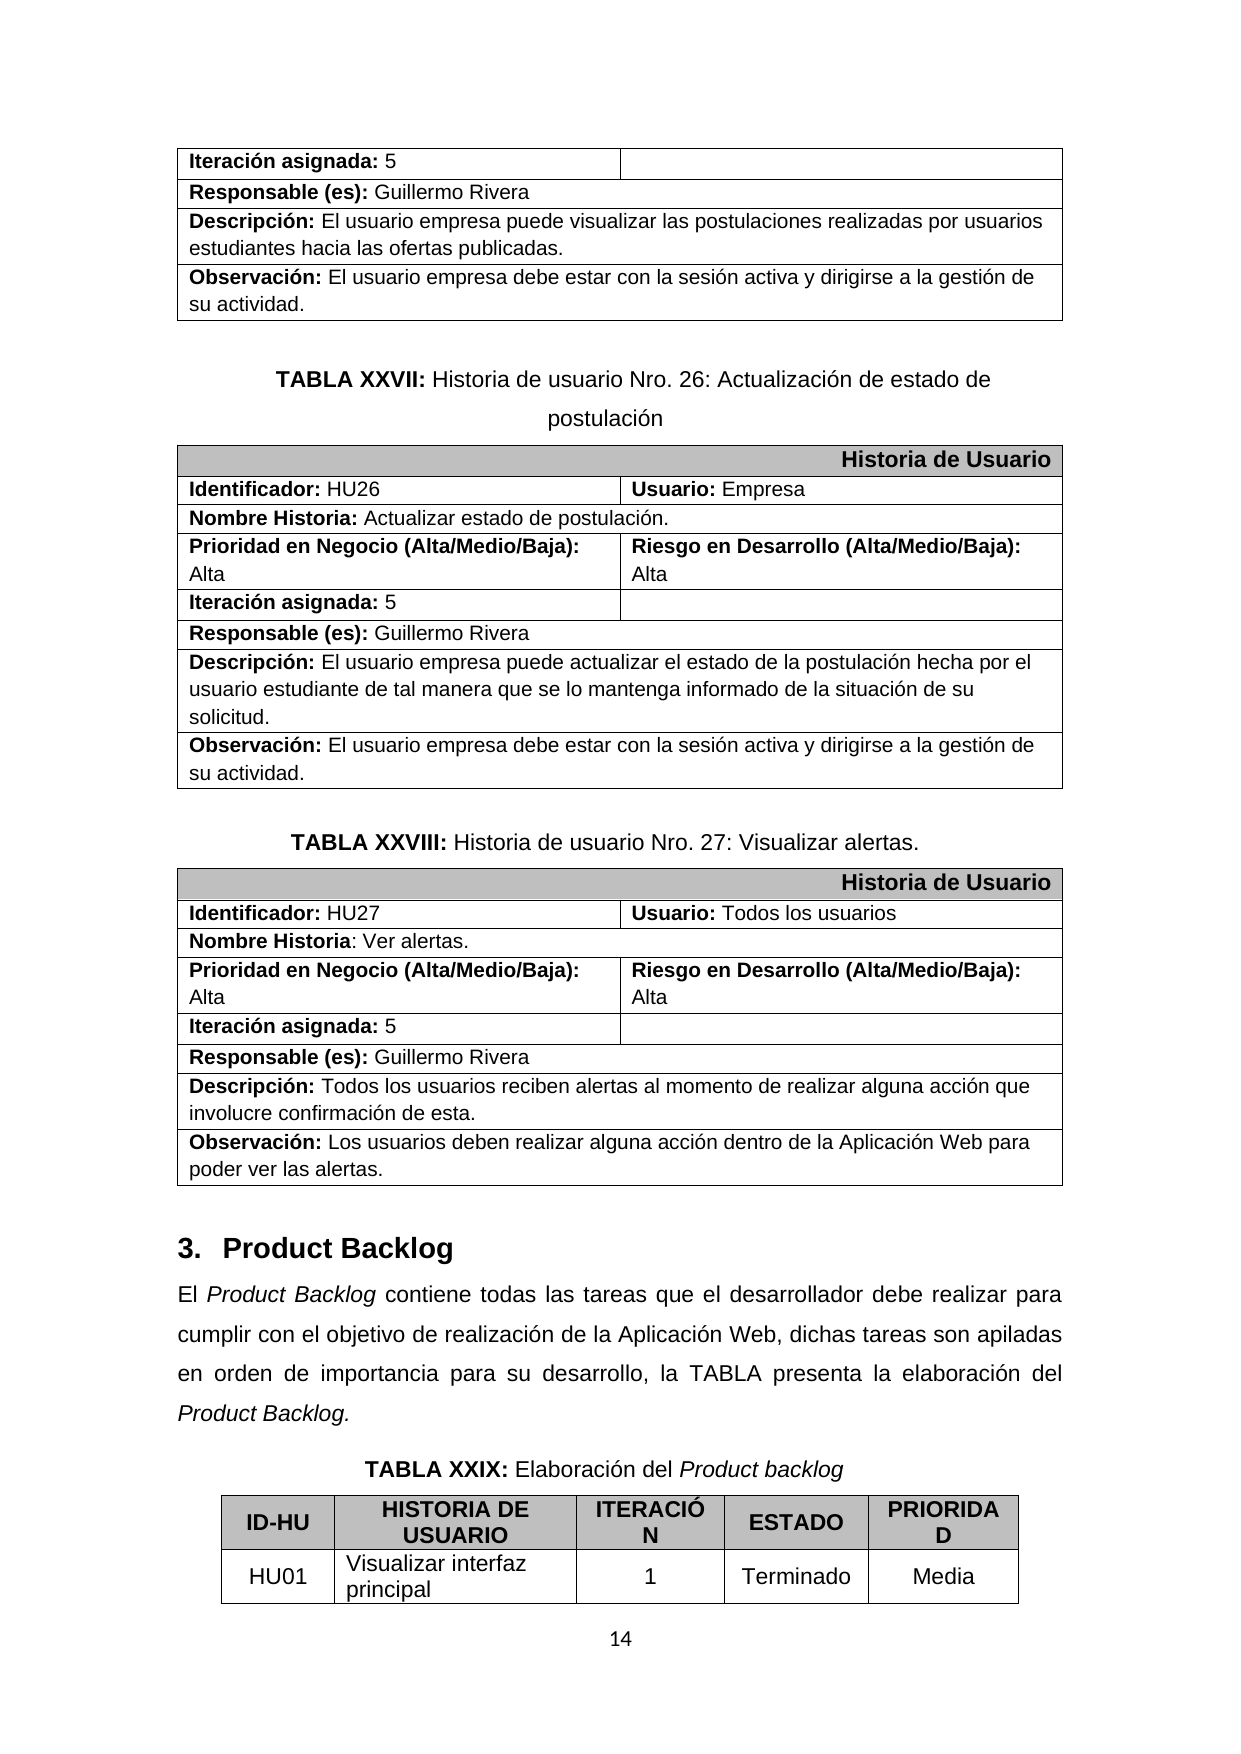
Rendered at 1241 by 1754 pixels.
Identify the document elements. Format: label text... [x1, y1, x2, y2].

table_header Historia de Usuario [178, 446, 1062, 476]
table_cell 1 [577, 1550, 724, 1603]
table_cell Iteración asignada: 5 [178, 590, 620, 620]
table_header HISTORIA DE USUARIO [335, 1496, 576, 1549]
table_header ID-HU [222, 1496, 334, 1549]
subtitle Product Backlog [177, 1231, 1063, 1264]
table_header PRIORIDAD [869, 1496, 1018, 1549]
table_cell Responsable (es): Guillermo Rivera [178, 1045, 1062, 1072]
table_cell Descripción: Todos los usuarios reciben alertas al momento de realizar alguna acción que involucre confirmación de esta. [178, 1074, 1062, 1128]
text TABLA XXVII: Historia de usuario Nro. 26: Actualización de estado de postulación [177, 366, 1033, 431]
table_cell Responsable (es): Guillermo Rivera [178, 621, 1062, 649]
table_cell Identificador: HU27 [178, 901, 620, 928]
table_cell Nombre Historia: Actualizar estado de postulación. [178, 505, 1062, 533]
table_cell Descripción: El usuario empresa puede actualizar el estado de la postulación hecha por el usuario estudiante de tal manera que se lo mantenga informado de la situación de su solicitud. [178, 650, 1062, 732]
table_cell [621, 590, 1062, 620]
table_cell HU01 [222, 1550, 334, 1603]
table_cell Usuario: Empresa [621, 477, 1062, 504]
table_cell Observación: Los usuarios deben realizar alguna acción dentro de la Aplicación Web para poder ver las alertas. [178, 1130, 1062, 1184]
table_cell Media [869, 1550, 1018, 1603]
table_cell Prioridad en Negocio (Alta/Medio/Baja): Alta [178, 958, 620, 1013]
table_cell Descripción: El usuario empresa puede visualizar las postulaciones realizadas por usuarios estudiantes hacia las ofertas publicadas. [178, 209, 1062, 263]
table_cell Iteración asignada: 5 [178, 1014, 620, 1044]
table_cell Responsable (es): Guillermo Rivera [178, 180, 1062, 207]
table_cell Observación: El usuario empresa debe estar con la sesión activa y dirigirse a la gestión de su actividad. [178, 265, 1062, 319]
text TABLA XXV: Elaboración del Product backlog [177, 1456, 1033, 1482]
table_cell Iteración asignada: 5 [178, 149, 620, 179]
table_cell Prioridad en Negocio (Alta/Medio/Baja): Alta [178, 534, 620, 589]
table_cell Riesgo en Desarrollo (Alta/Medio/Baja): Alta [621, 534, 1062, 589]
table_cell [621, 1014, 1062, 1044]
table_header Historia de Usuario [178, 869, 1062, 899]
table_cell Observación: El usuario empresa debe estar con la sesión activa y dirigirse a la gestión de su actividad. [178, 733, 1062, 788]
table_cell Riesgo en Desarrollo (Alta/Medio/Baja): Alta [621, 958, 1062, 1013]
table_cell Usuario: Todos los usuarios [621, 901, 1062, 928]
table_cell [621, 149, 1062, 179]
table_cell Terminado [725, 1550, 868, 1603]
table_header ITERACIÓN [577, 1496, 724, 1549]
table_cell Nombre Historia: Ver alertas. [178, 929, 1062, 957]
text TABLA XXVIII: Historia de usuario Nro. 27: Visualizar alertas. [177, 829, 1033, 855]
table_cell Visualizar interfaz principal [335, 1550, 576, 1603]
text El Product Backlog contiene todas las tareas que el desarrollador debe realizar para cumplir con el objetivo de realización de la Aplicación Web, dichas tareas son apiladas en orden de importancia para su desarrollo, la TABLA presenta la elaboración del Product Backlog. [177, 1281, 1063, 1426]
table_header ESTADO [725, 1496, 868, 1549]
table_cell Identificador: HU26 [178, 477, 620, 504]
